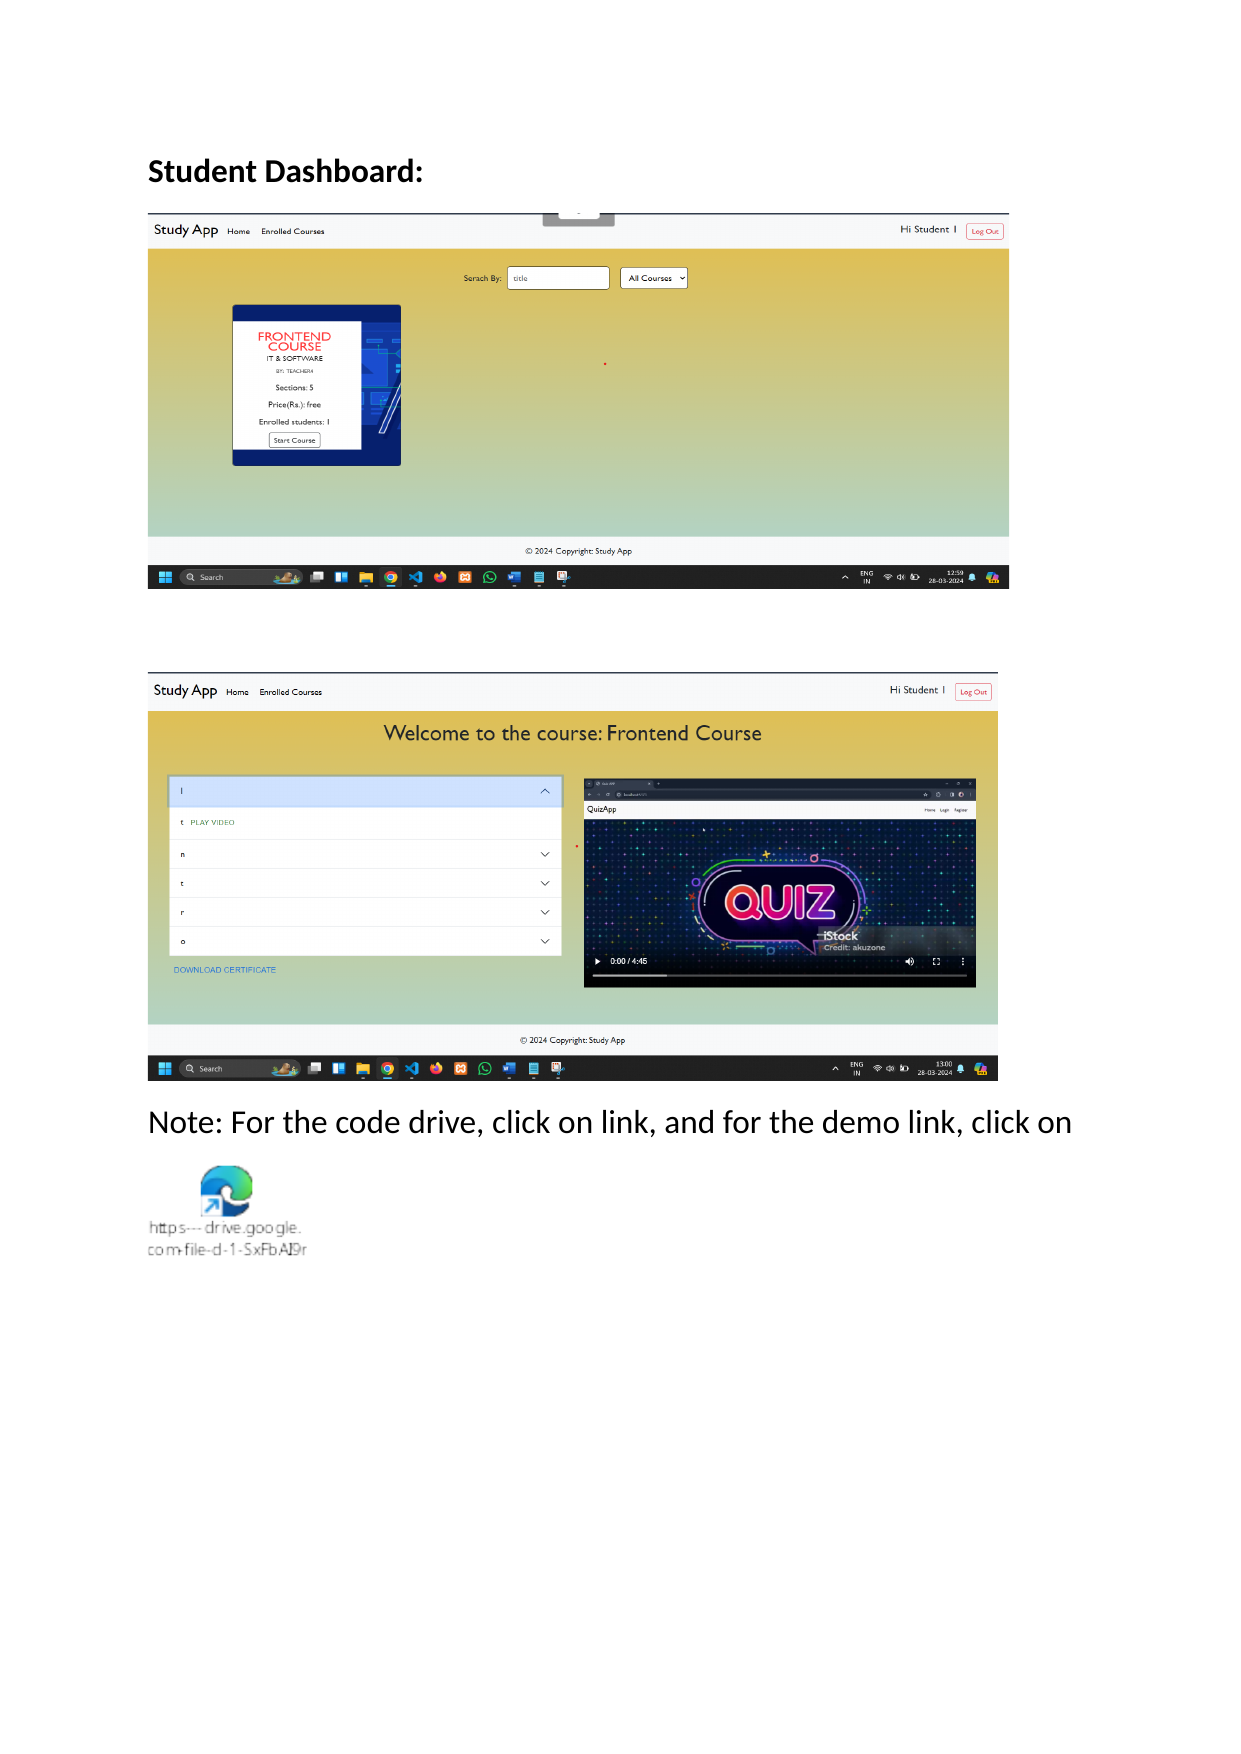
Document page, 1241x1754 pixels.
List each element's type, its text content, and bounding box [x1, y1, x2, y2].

text Student Dashboard: [148, 150, 1092, 191]
text Note: For the code drive, click on link, and for the demo link, click on [148, 1101, 1092, 1142]
picture [147, 213, 1010, 589]
picture [147, 672, 998, 1081]
